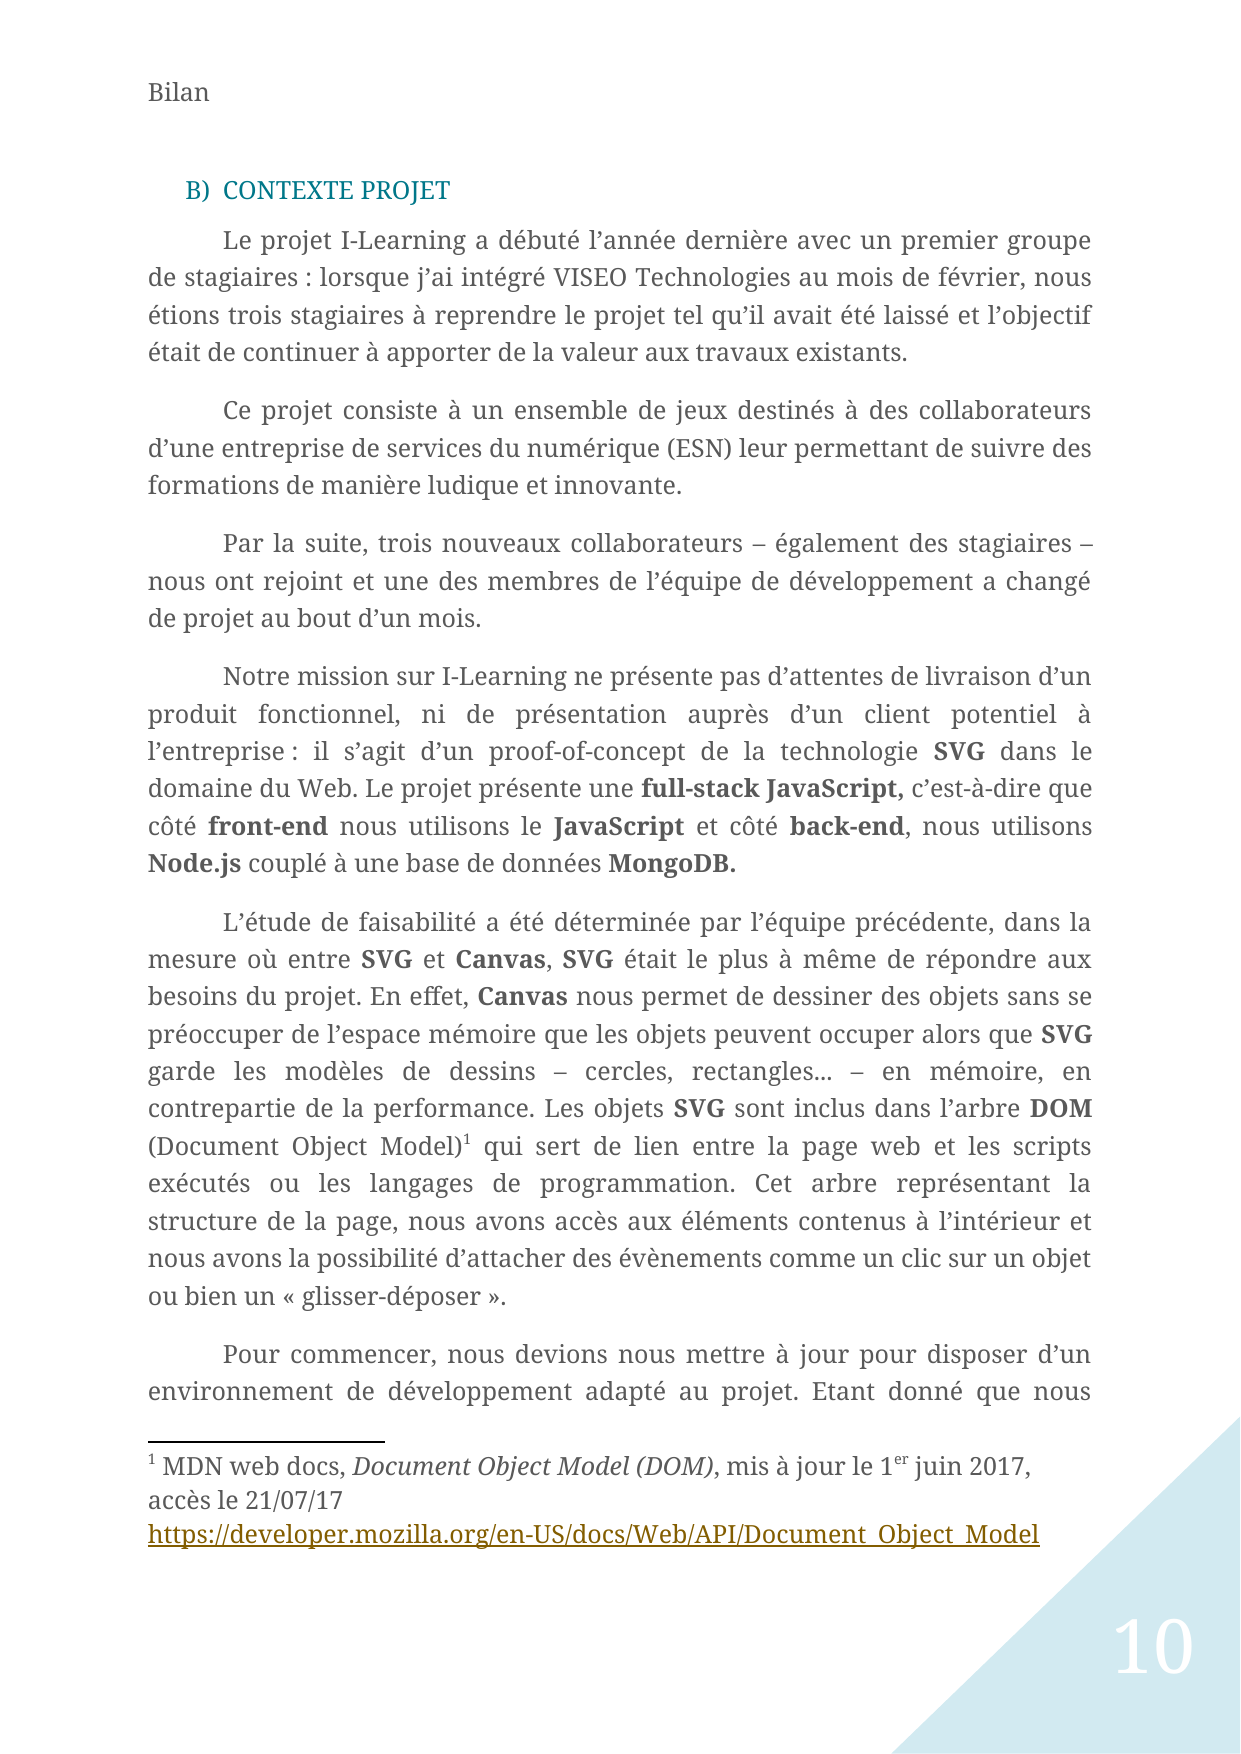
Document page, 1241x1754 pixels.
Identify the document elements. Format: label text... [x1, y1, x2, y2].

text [148, 1336, 1093, 1408]
text Par la suite, trois nouveaux collaborateurs – également des stagiaires – nous ont rejoint et une des membres de l’équipe de développement a changé de projet au bout d’un mois. [148, 526, 1093, 635]
text L’étude de faisabilité a été déterminée par l’équipe précédente, dans la mesure où entre SVG et Canvas, SVG était le plus à même de répondre aux besoins du projet. En effet, Canvas nous permet de dessiner des objets sans se préoccuper de l’espace mémoire que les objets peuvent occuper alors que SVG garde les modèles de dessins – cercles, rectangles... – en mémoire, en contrepartie de la performance. Les objets SVG sont inclus dans l’arbre DOM (Document Object Model) qui sert de lien entre la page web et les scripts exécutés ou les langages de programmation. Cet arbre représentant la structure de la page, nous avons accès aux éléments contenus à l’intérieur et nous avons la possibilité d’attacher des évènements comme un clic sur un objet ou bien un « glisser-déposer ». [148, 904, 1093, 1312]
text Ce projet consiste à un ensemble de jeux destinés à des collaborateurs d’une entreprise de services du numérique (ESN) leur permettant de suivre des formations de manière ludique et innovante. [148, 393, 1093, 502]
subtitle Contexte projet [185, 173, 1093, 207]
text Notre mission sur I-Learning ne présente pas d’attentes de livraison d’un produit fonctionnel, ni de présentation auprès d’un client potentiel à l’entreprise : il s’agit d’un proof-of-concept de la technologie SVG dans le domaine du Web. Le projet présente une full-stack JavaScript, c’est-à-dire que côté front-end nous utilisons le JavaScript et côté back-end, nous utilisons Node.js couplé à une base de données MongoDB. [148, 659, 1093, 880]
text Le projet I-Learning a débuté l’année dernière avec un premier groupe de stagiaires : lorsque j’ai intégré VISEO Technologies au mois de février, nous étions trois stagiaires à reprendre le projet tel qu’il avait été laissé et l’objectif était de continuer à apporter de la valeur aux travaux existants. [148, 222, 1093, 369]
